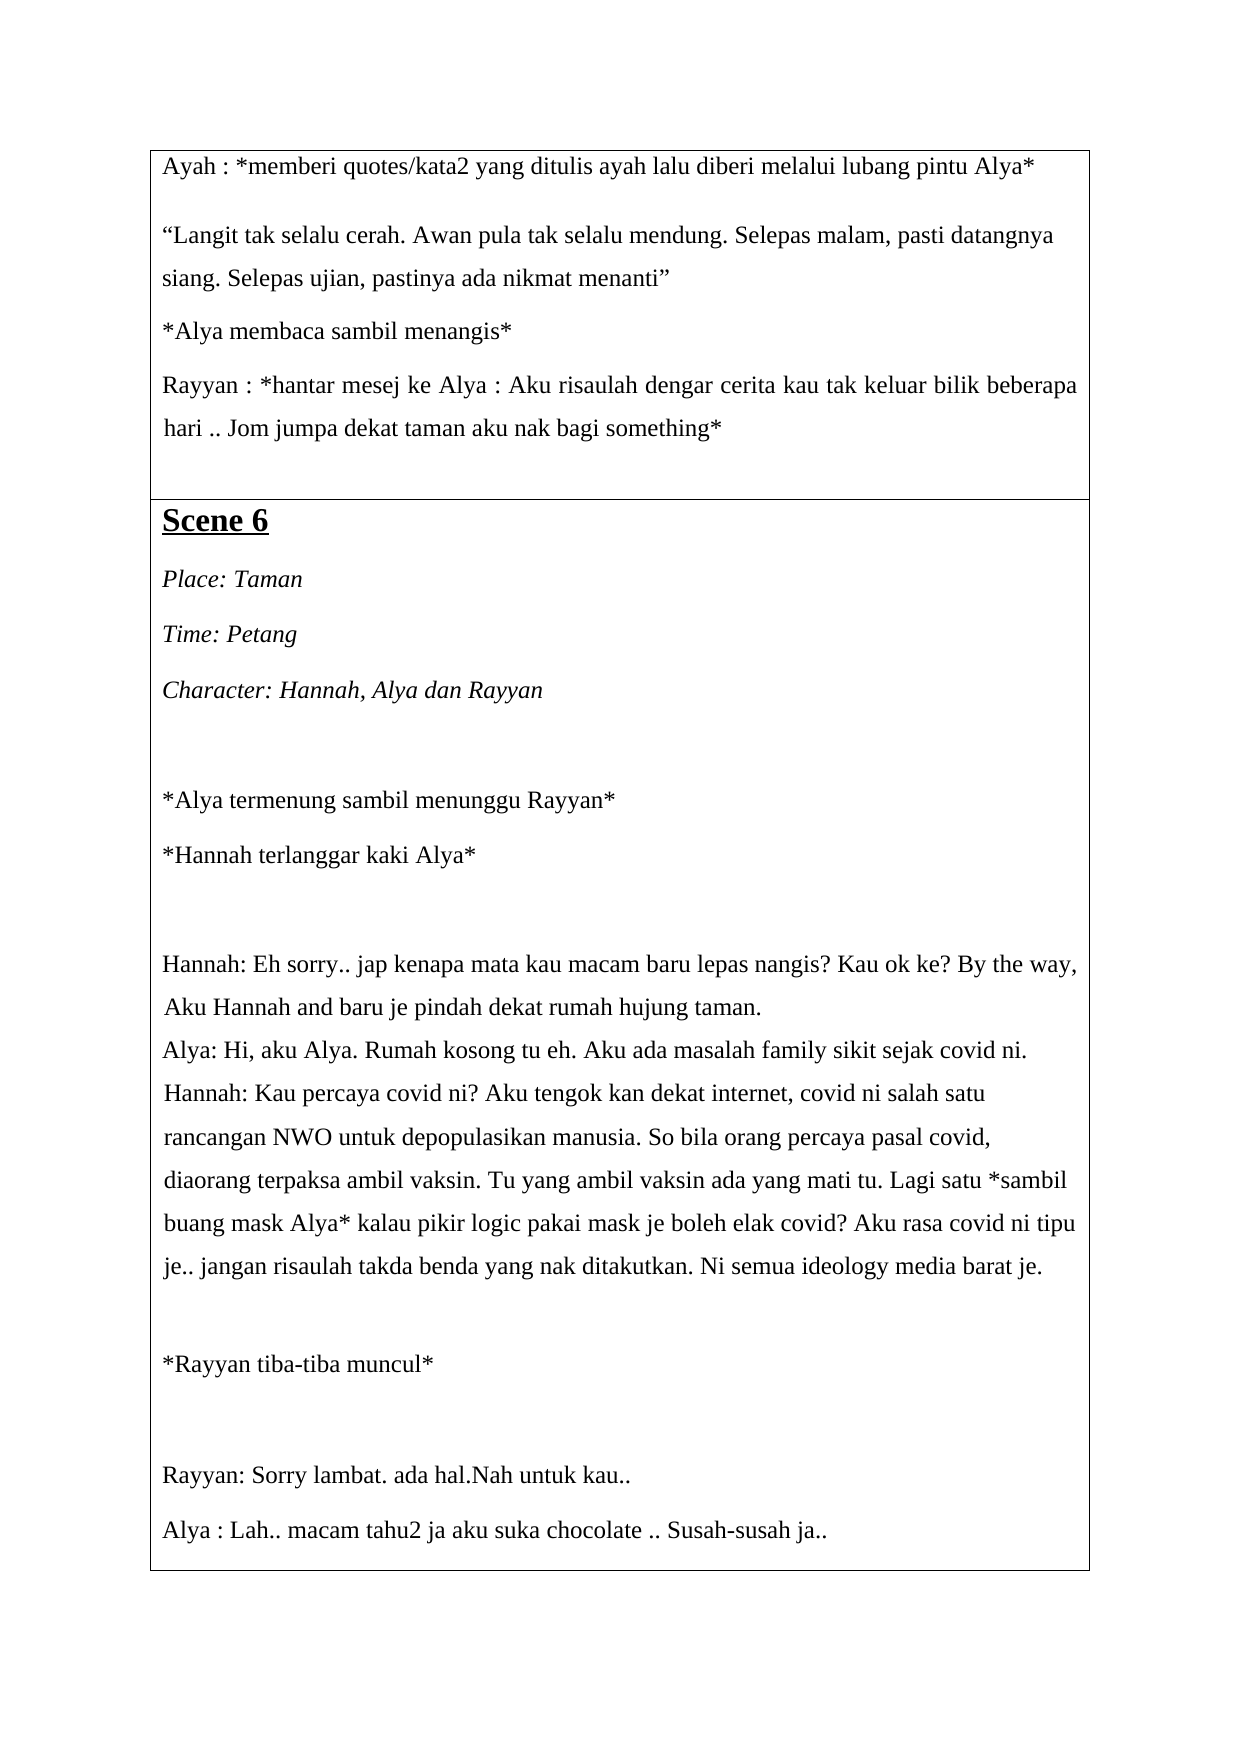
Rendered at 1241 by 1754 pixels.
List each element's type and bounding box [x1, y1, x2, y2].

table_cell [151, 500, 1089, 1570]
table_cell [151, 151, 1089, 499]
